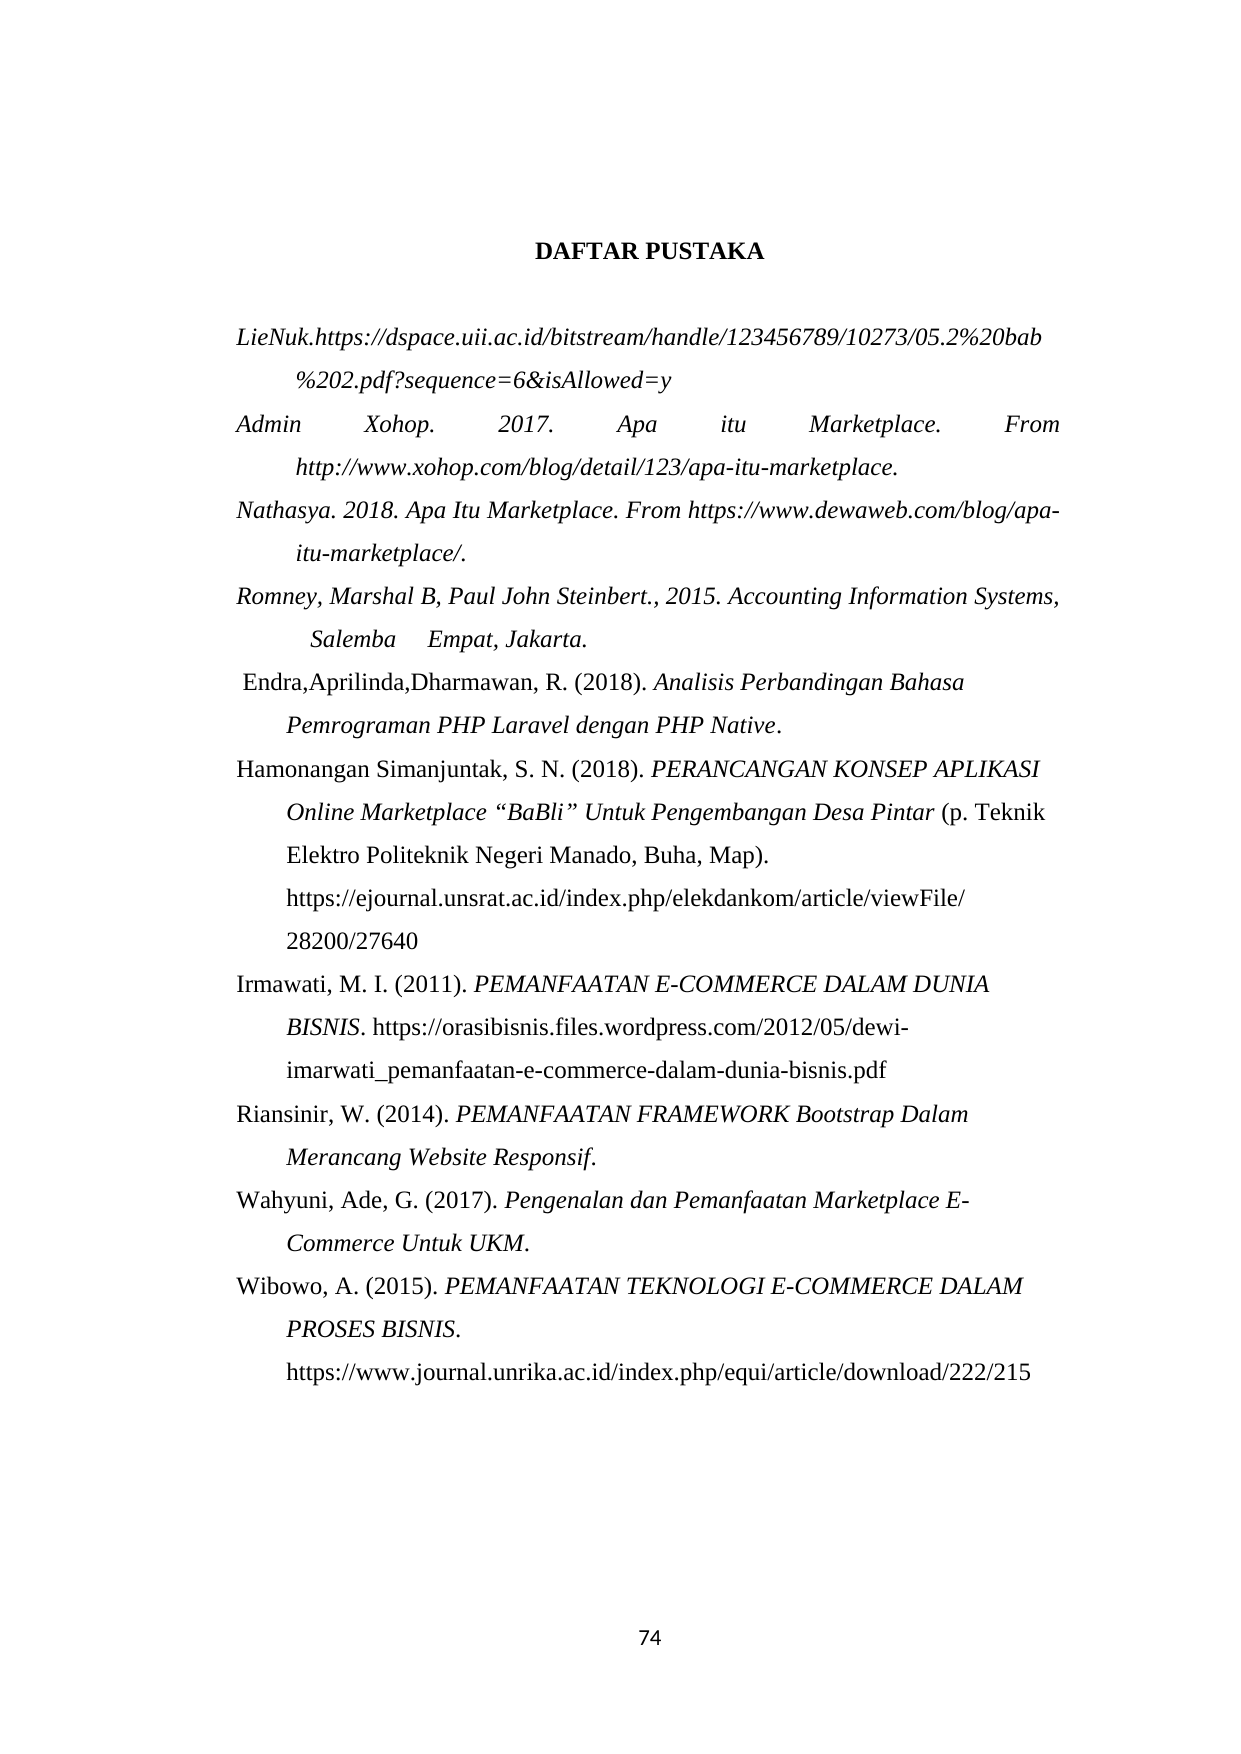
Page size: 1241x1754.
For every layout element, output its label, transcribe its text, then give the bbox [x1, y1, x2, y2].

text Wibowo, A. (2015). PEMANFAATAN TEKNOLOGI E-COMMERCE DALAM PROSES BISNIS. https://www.journal.unrika.ac.id/index.php/equi/article/download/222/215 [236, 1271, 1063, 1386]
subtitle DAFTAR PUSTAKA [236, 236, 1063, 265]
text Admin Xohop. 2017. Apa itu Marketplace. From http://www.xohop.com/blog/detail/123/apa-itu-marketplace. [236, 409, 1063, 481]
text LieNuk.https://dspace.uii.ac.id/bitstream/handle/123456789/10273/05.2%20bab%202.pdf?sequence=6&isAllowed=y [236, 322, 1063, 394]
text Nathasya. 2018. Apa Itu Marketplace. From https://www.dewaweb.com/blog/apa-itu-marketplace/. [236, 495, 1063, 567]
text Riansinir, W. (2014). PEMANFAATAN FRAMEWORK Bootstrap Dalam Merancang Website Responsif. [236, 1099, 1063, 1171]
text Endra,Aprilinda,Dharmawan, R. (2018). Analisis Perbandingan Bahasa Pemrograman PHP Laravel dengan PHP Native. [236, 667, 1063, 739]
text Irmawati, M. I. (2011). PEMANFAATAN E-COMMERCE DALAM DUNIA BISNIS. https://orasibisnis.files.wordpress.com/2012/05/dewi-imarwati_pemanfaatan-e-commerce-dalam-dunia-bisnis.pdf [236, 969, 1063, 1084]
text Wahyuni, Ade, G. (2017). Pengenalan dan Pemanfaatan Marketplace E-Commerce Untuk UKM. [236, 1185, 1063, 1257]
text Hamonangan Simanjuntak, S. N. (2018). PERANCANGAN KONSEP APLIKASI Online Marketplace “BaBli” Untuk Pengembangan Desa Pintar (p. Teknik Elektro Politeknik Negeri Manado, Buha, Map). https://ejournal.unsrat.ac.id/index.php/elekdankom/article/viewFile/28200/27640 [236, 754, 1063, 955]
text Romney, Marshal B, Paul John Steinbert., 2015. Accounting Information Systems, Salemba Empat, Jakarta. [236, 581, 1063, 653]
